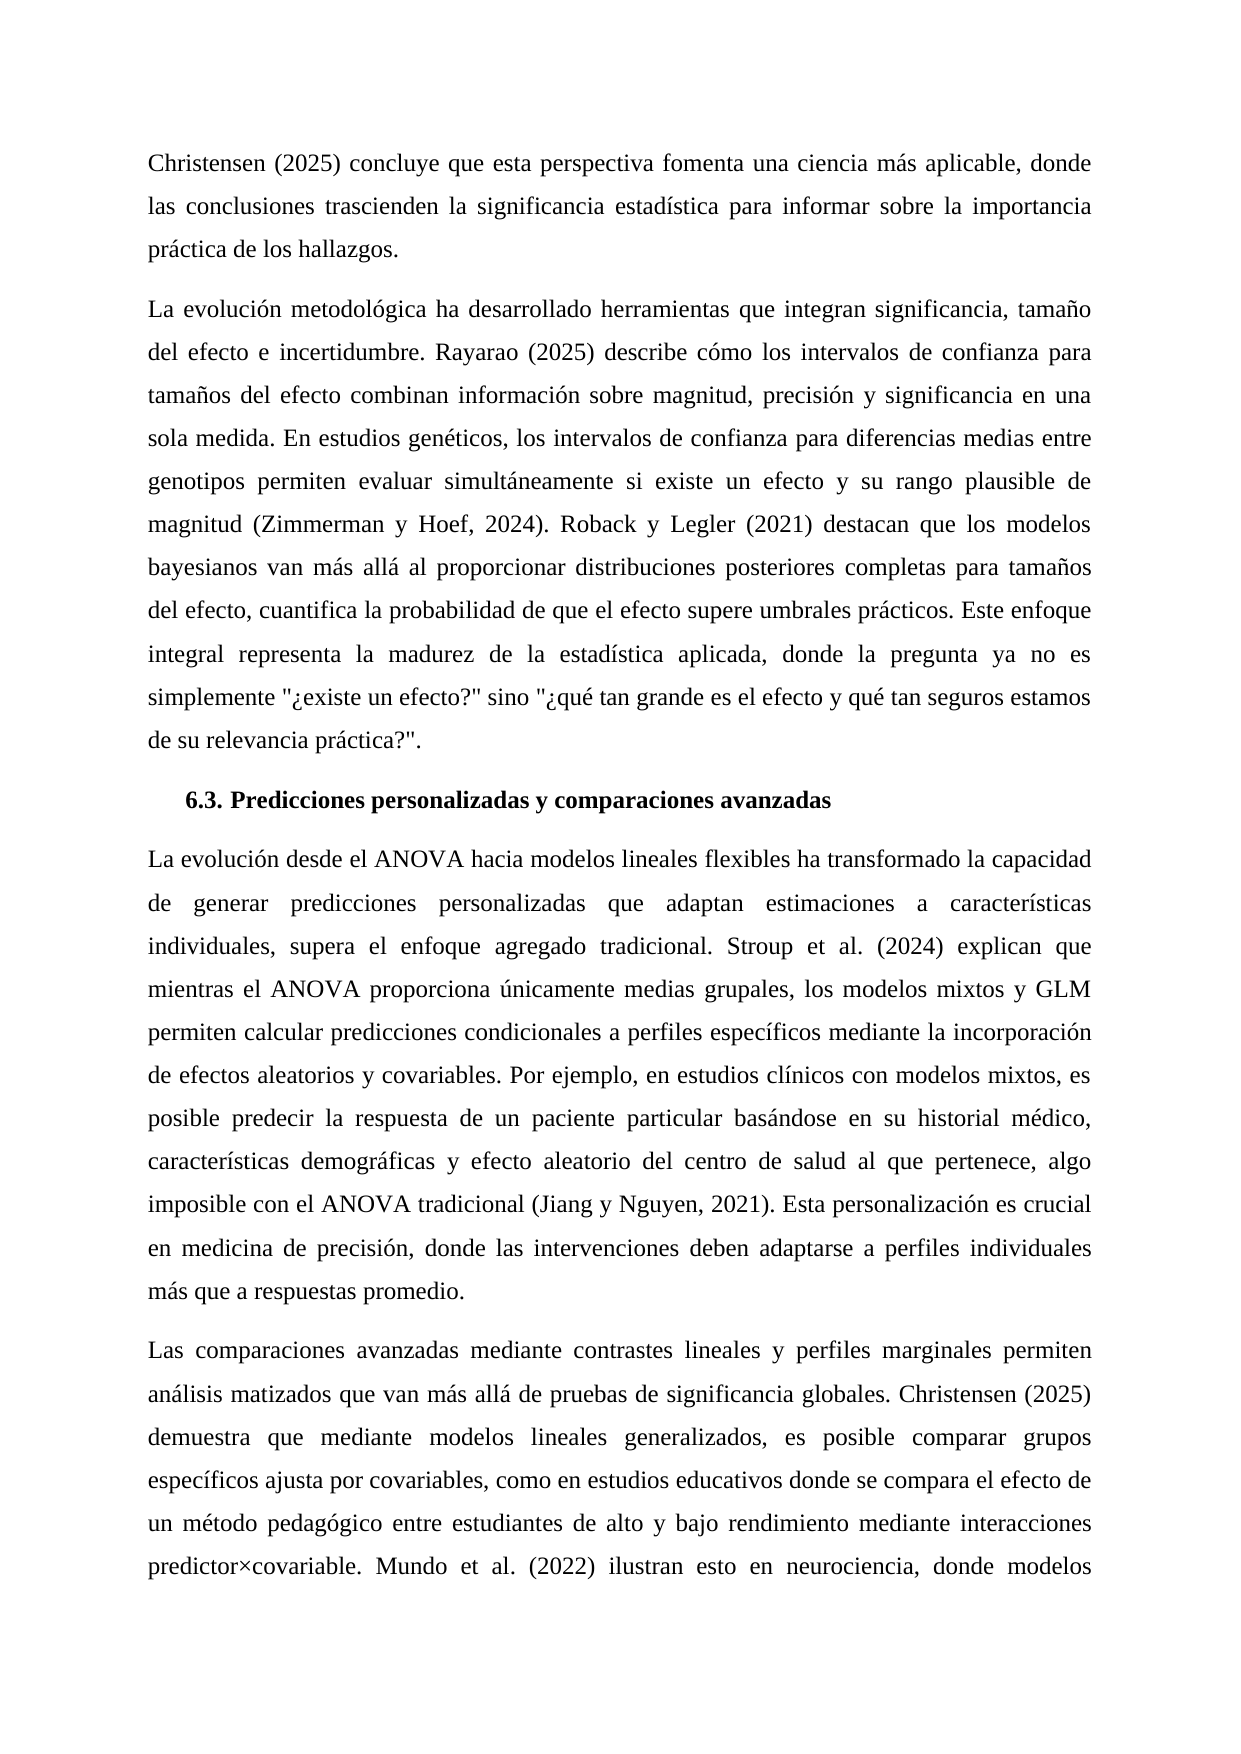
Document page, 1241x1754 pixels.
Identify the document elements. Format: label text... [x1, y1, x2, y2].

text La evolución metodológica ha desarrollado herramientas que integran significancia, tamaño del efecto e incertidumbre. Rayarao (2025) describe cómo los intervalos de confianza para tamaños del efecto combinan información sobre magnitud, precisión y significancia en una sola medida. En estudios genéticos, los intervalos de confianza para diferencias medias entre genotipos permiten evaluar simultáneamente si existe un efecto y su rango plausible de magnitud (Zimmerman y Hoef, 2024). Roback y Legler (2021) destacan que los modelos bayesianos van más allá al proporcionar distribuciones posteriores completas para tamaños del efecto, cuantifica la probabilidad de que el efecto supere umbrales prácticos. Este enfoque integral representa la madurez de la estadística aplicada, donde la pregunta ya no es simplemente "¿existe un efecto?" sino "¿qué tan grande es el efecto y qué tan seguros estamos de su relevancia práctica?". [148, 294, 1092, 754]
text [148, 148, 1092, 263]
text La evolución desde el ANOVA hacia modelos lineales flexibles ha transformado la capacidad de generar predicciones personalizadas que adaptan estimaciones a características individuales, supera el enfoque agregado tradicional. Stroup et al. (2024) explican que mientras el ANOVA proporciona únicamente medias grupales, los modelos mixtos y GLM permiten calcular predicciones condicionales a perfiles específicos mediante la incorporación de efectos aleatorios y covariables. Por ejemplo, en estudios clínicos con modelos mixtos, es posible predecir la respuesta de un paciente particular basándose en su historial médico, características demográficas y efecto aleatorio del centro de salud al que pertenece, algo imposible con el ANOVA tradicional (Jiang y Nguyen, 2021). Esta personalización es crucial en medicina de precisión, donde las intervenciones deben adaptarse a perfiles individuales más que a respuestas promedio. [148, 844, 1092, 1304]
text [148, 1336, 1092, 1580]
subtitle Predicciones personalizadas y comparaciones avanzadas [185, 785, 1092, 813]
